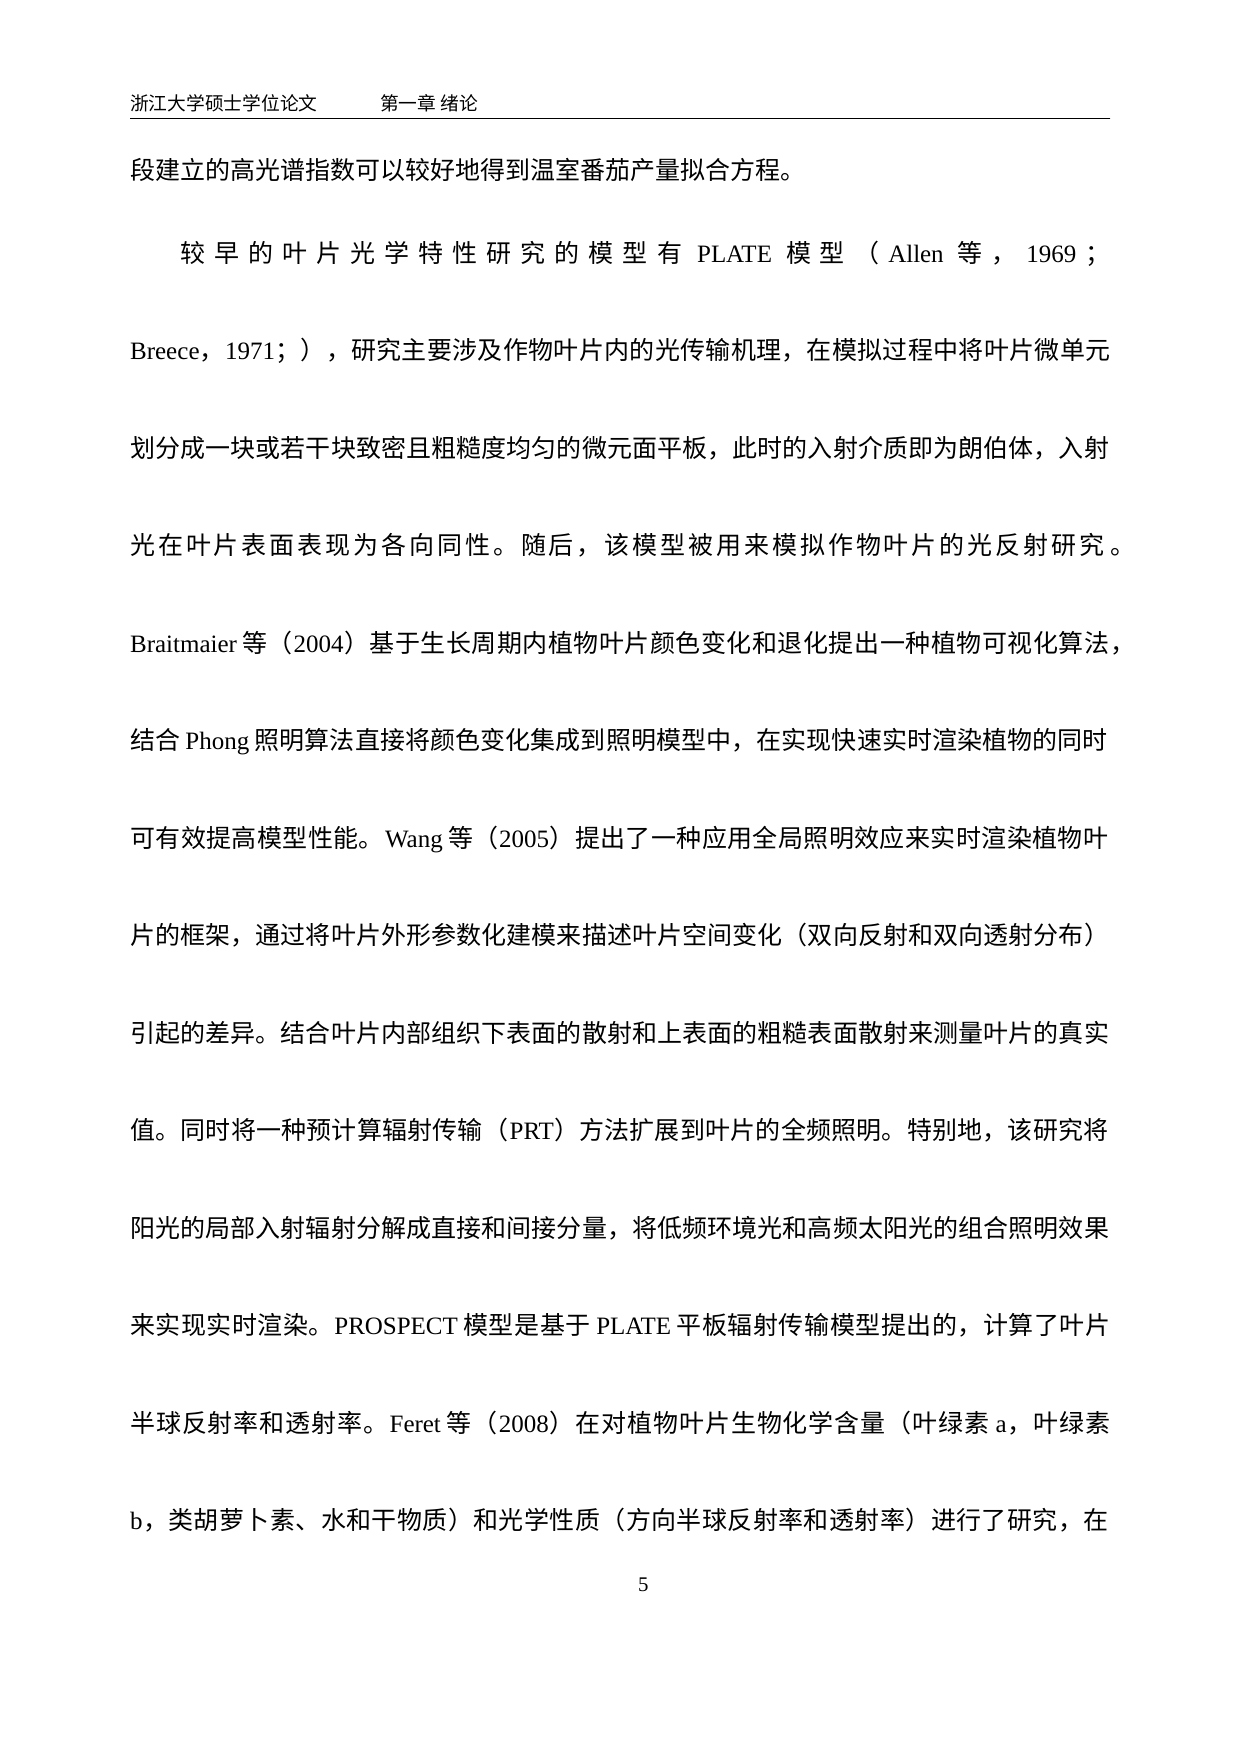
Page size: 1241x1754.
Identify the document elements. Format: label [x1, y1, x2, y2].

text [130, 136, 1110, 201]
text [130, 219, 1110, 1551]
